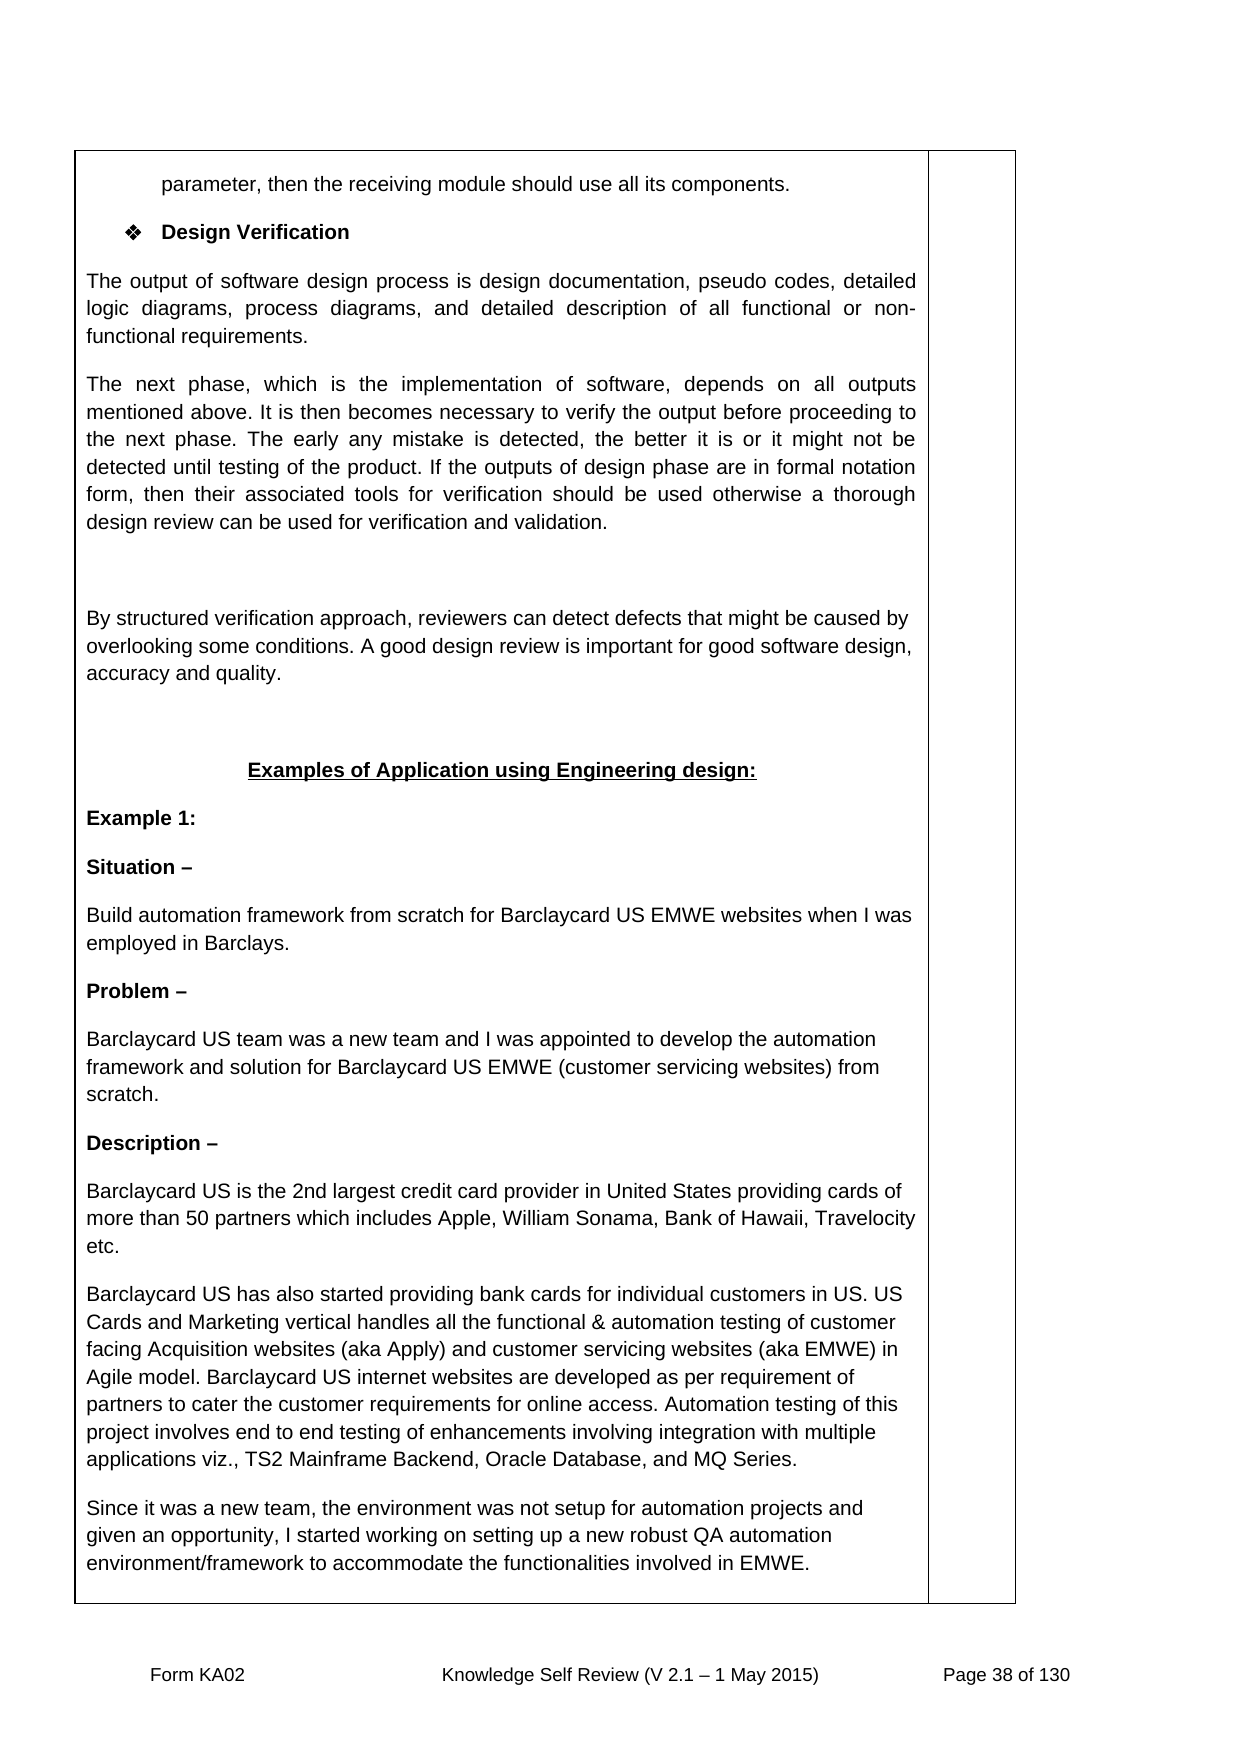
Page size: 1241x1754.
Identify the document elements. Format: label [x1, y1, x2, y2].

table_cell [929, 151, 1015, 1603]
table_cell [76, 151, 928, 1603]
